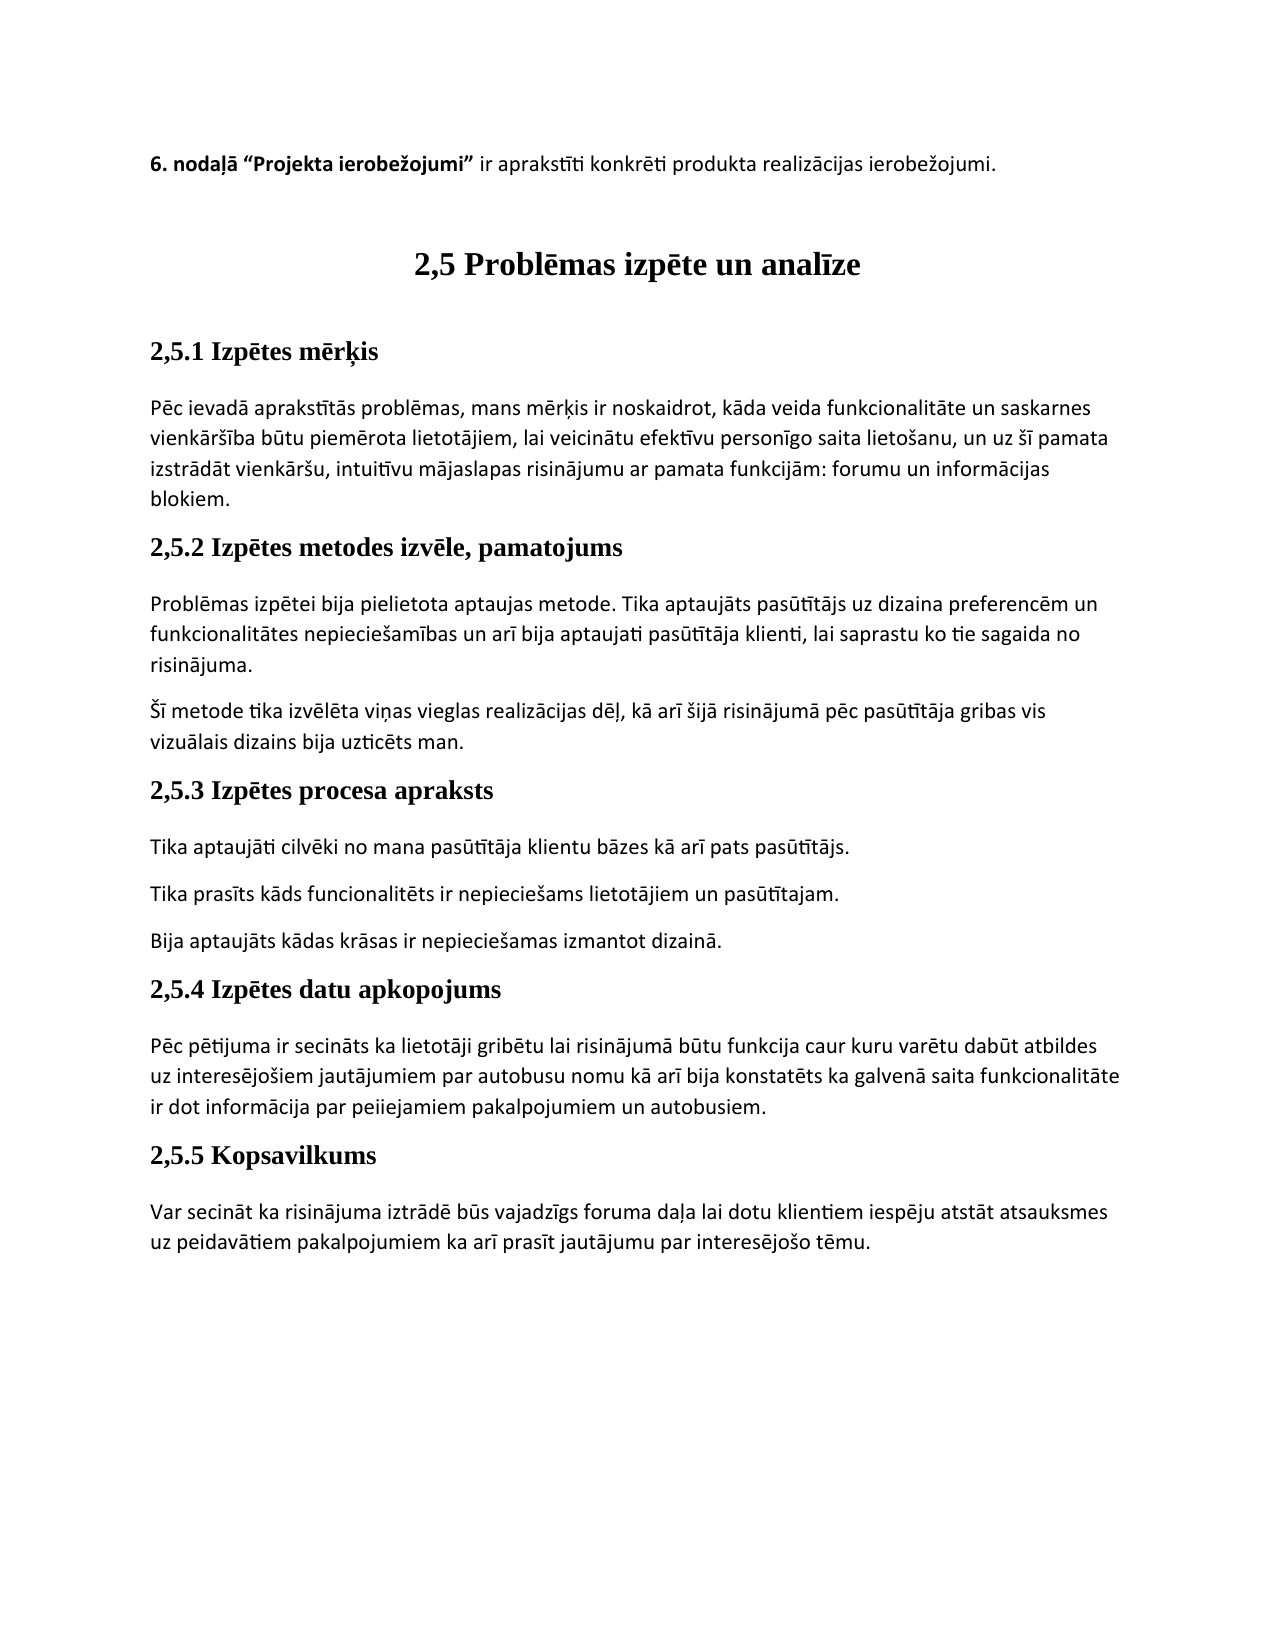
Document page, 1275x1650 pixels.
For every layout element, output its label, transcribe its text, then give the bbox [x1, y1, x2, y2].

text Problēmas izpētei bija pielietota aptaujas metode. Tika aptaujāts pasūtītājs uz dizaina preferencēm un funkcionalitātes nepieciešamības un arī bija aptaujati pasūtītāja klienti, lai saprastu ko tie sagaida no risinājuma. [150, 590, 1125, 678]
subtitle 2,5 Problēmas izpēte un analīze [150, 244, 1125, 282]
text Tika aptaujāti cilvēki no mana pasūtītāja klientu bāzes kā arī pats pasūtītājs. [150, 833, 1125, 861]
subtitle 2,5.4 Izpētes datu apkopojums [150, 973, 1125, 1004]
subtitle 2,5.1 Izpētes mērķis [150, 335, 1125, 366]
subtitle 2,5.3 Izpētes procesa apraksts [150, 774, 1125, 805]
text Bija aptaujāts kādas krāsas ir nepieciešamas izmantot dizainā. [150, 926, 1125, 954]
text Var secināt ka risinājuma iztrādē būs vajadzīgs foruma daļa lai dotu klientiem iespēju atstāt atsauksmes uz peidavātiem pakalpojumiem ka arī prasīt jautājumu par interesējošo tēmu. [150, 1198, 1125, 1256]
text Pēc pētijuma ir secināts ka lietotāji gribētu lai risinājumā būtu funkcija caur kuru varētu dabūt atbildes uz interesējošiem jautājumiem par autobusu nomu kā arī bija konstatēts ka galvenā saita funkcionalitāte ir dot informācija par peiiejamiem pakalpojumiem un autobusiem. [150, 1032, 1125, 1120]
text Šī metode tika izvēlēta viņas vieglas realizācijas dēļ, kā arī šijā risinājumā pēc pasūtītāja gribas vis vizuālais dizains bija uzticēts man. [150, 697, 1125, 755]
text Tika prasīts kāds funcionalitēts ir nepieciešams lietotājiem un pasūtītajam. [150, 879, 1125, 907]
subtitle 2,5.5 Kopsavilkums [150, 1139, 1125, 1170]
subtitle 2,5.2 Izpētes metodes izvēle, pamatojums [150, 531, 1125, 562]
text Pēc ievadā aprakstītās problēmas, mans mērķis ir noskaidrot, kāda veida funkcionalitāte un saskarnes vienkāršība būtu piemērota lietotājiem, lai veicinātu efektīvu personīgo saita lietošanu, un uz šī pamata izstrādāt vienkāršu, intuitīvu mājaslapas risinājumu ar pamata funkcijām: forumu un informācijas blokiem. [150, 394, 1125, 512]
text 6. nodaļā “Projekta ierobežojumi” ir aprakstīti konkrēti produkta realizācijas ierobežojumi. [150, 150, 1125, 178]
